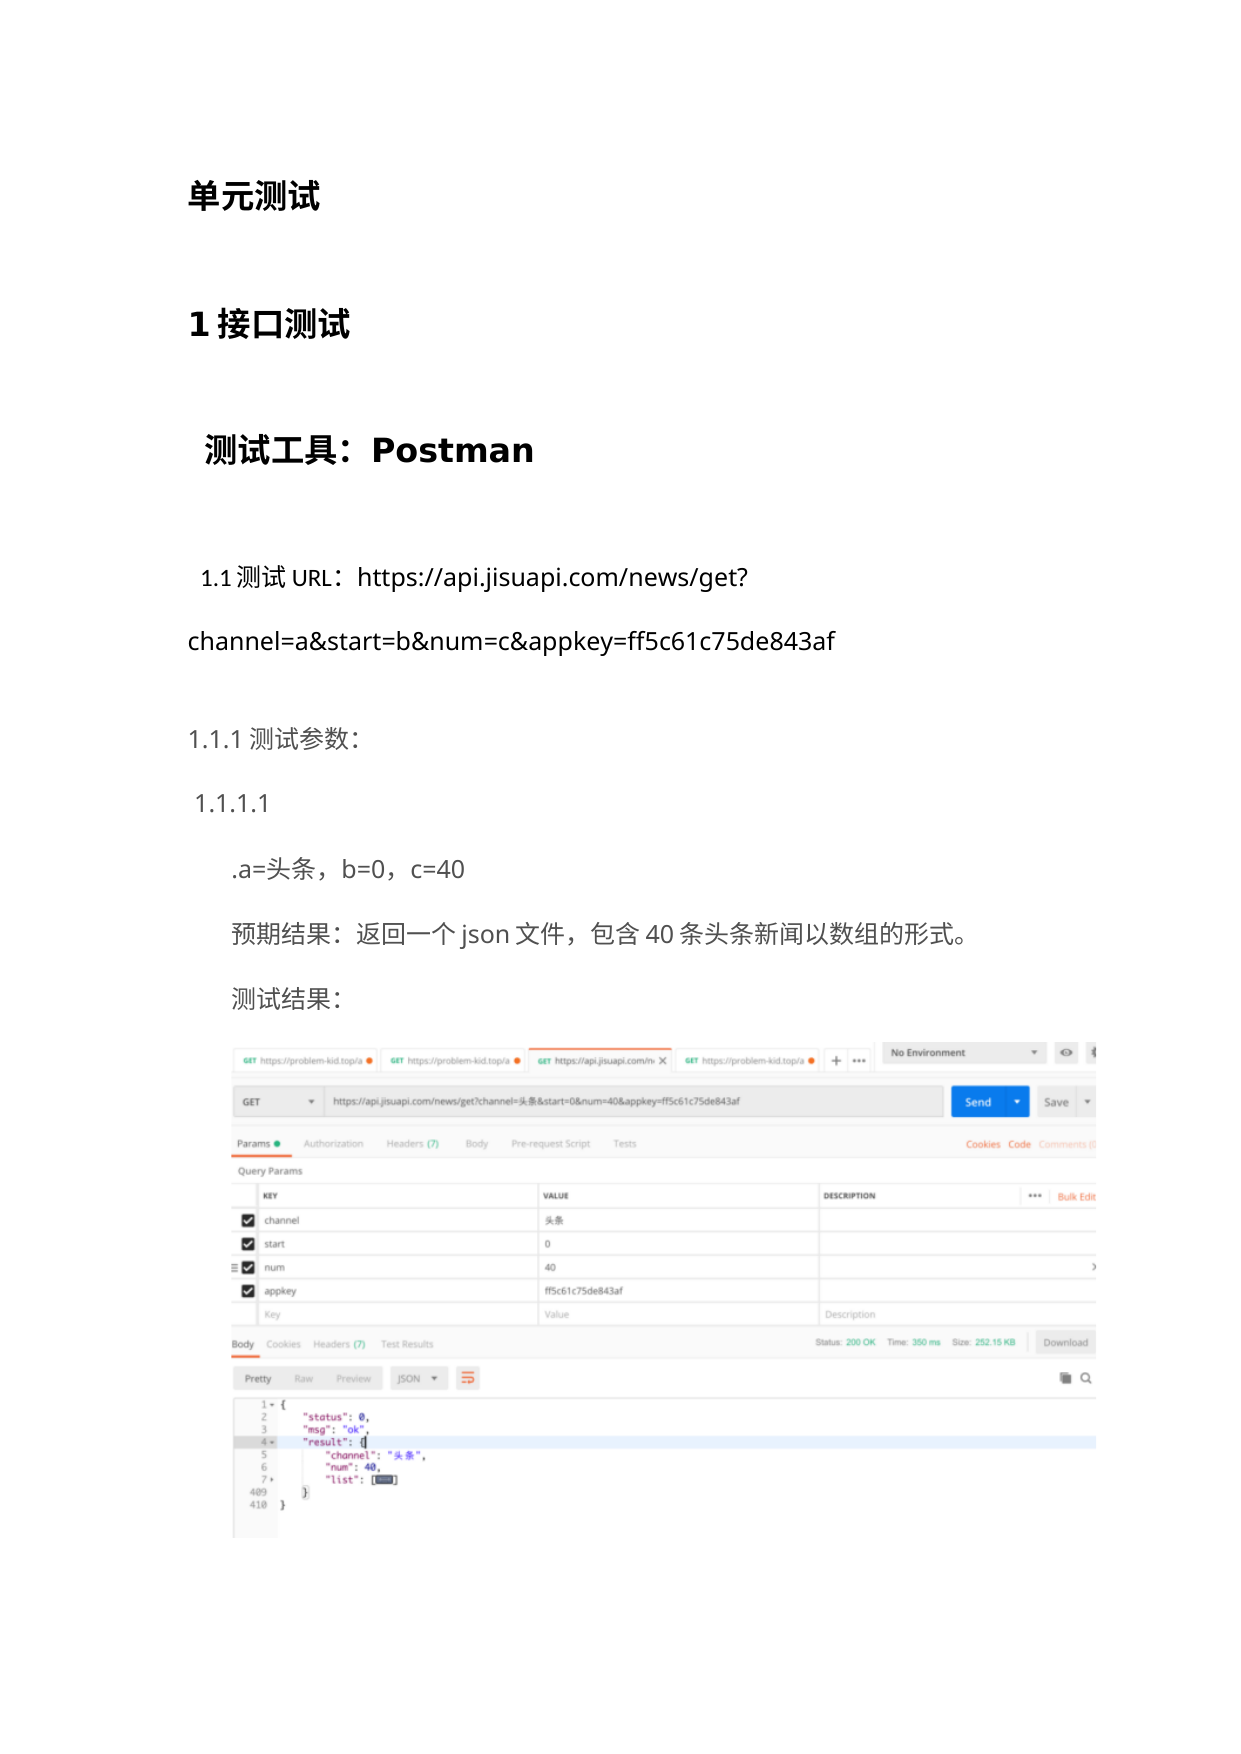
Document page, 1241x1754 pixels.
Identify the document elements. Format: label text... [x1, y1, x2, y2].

text 测试工具：Postman [187, 416, 1053, 481]
text 1.1.1测试参数： [187, 705, 1053, 770]
subtitle 单元测试 [187, 162, 1053, 227]
picture [231, 1042, 1097, 1538]
text 1接口测试 [187, 289, 1053, 354]
text 1.1测试URL：https://api.jisuapi.com/news/get?channel=a&start=b&num=c&appkey=ff5c61c75de843af [187, 543, 1053, 673]
text 预期结果：返回一个json文件，包含40条头条新闻以数组的形式。 [187, 900, 1053, 965]
text 测试结果： [187, 965, 1053, 1030]
text .a=头条，b=0，c=40 [187, 835, 1053, 900]
text 1.1.1.1 [187, 770, 1053, 835]
